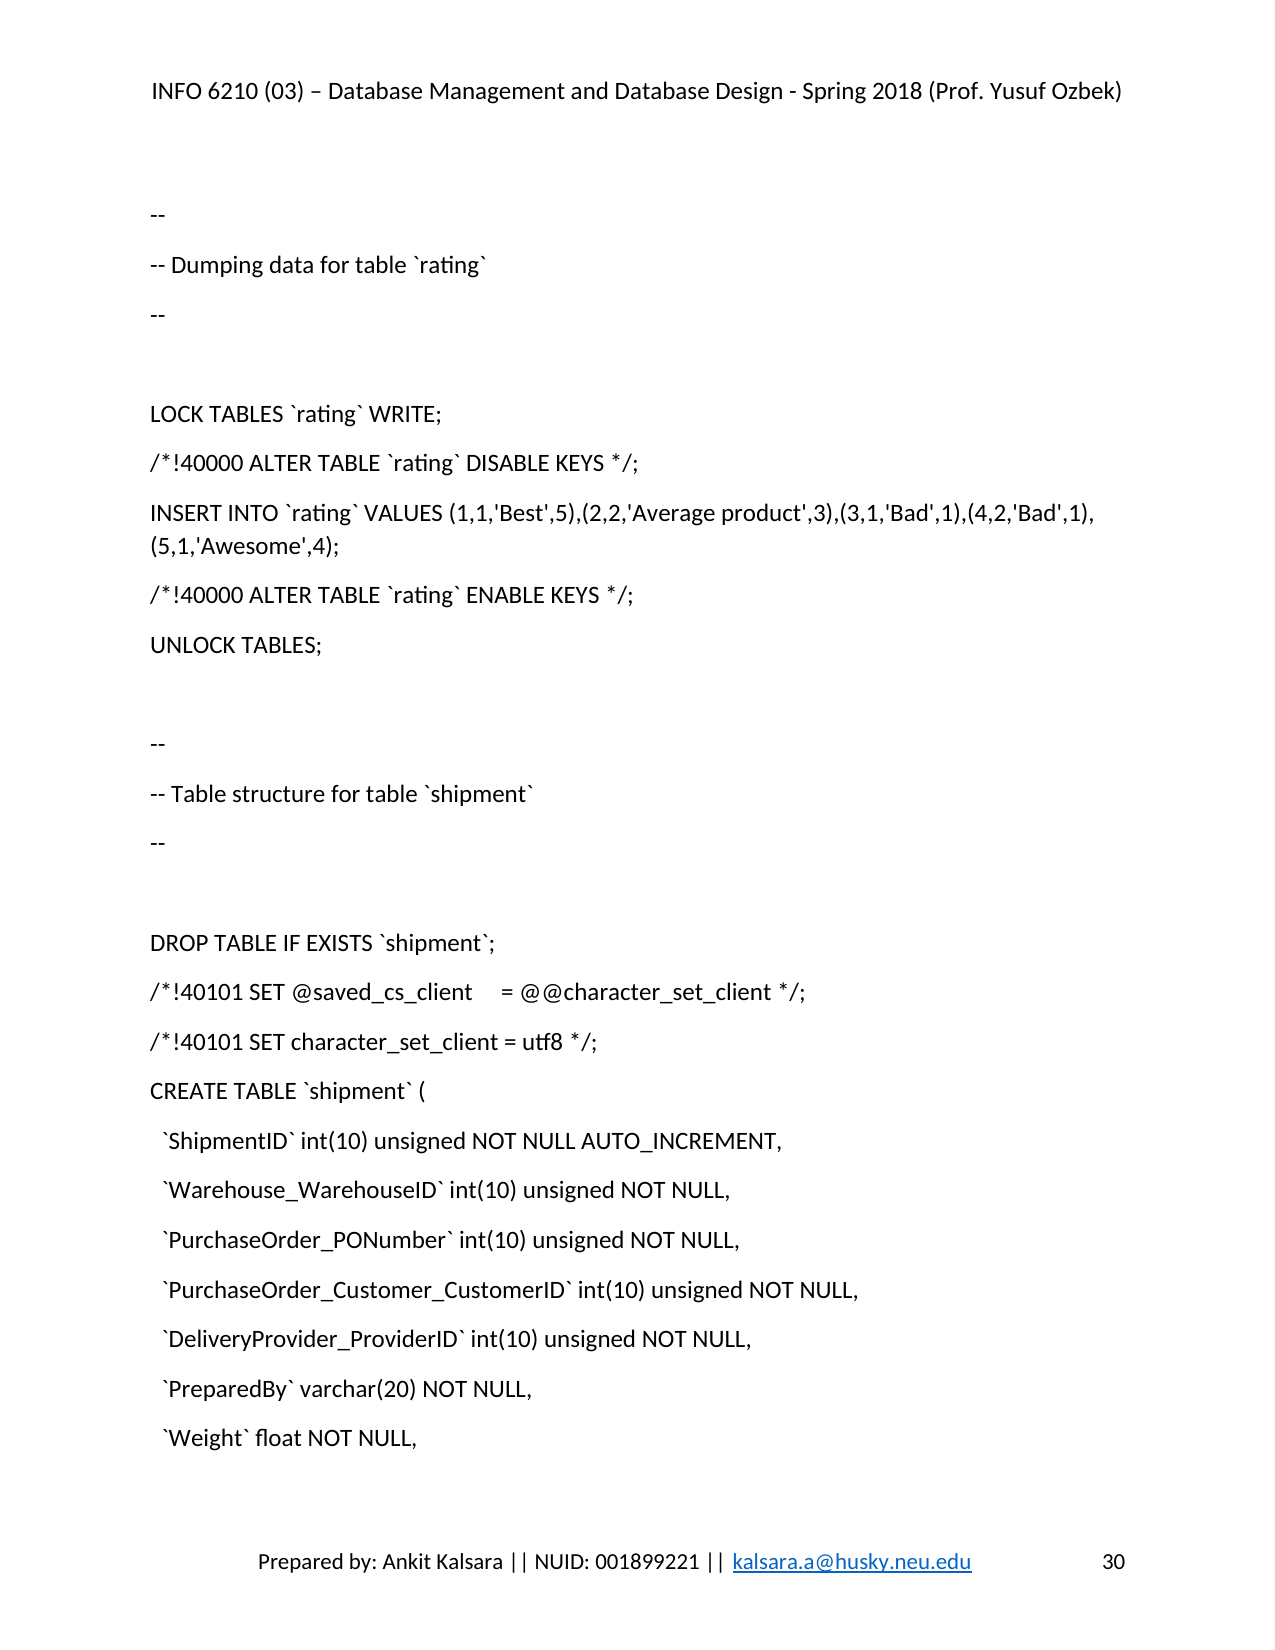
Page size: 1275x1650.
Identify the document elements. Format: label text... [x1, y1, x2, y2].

text CREATE TABLE `shipment` ( [150, 1075, 1125, 1106]
text -- [150, 728, 1125, 759]
text DROP TABLE IF EXISTS `shipment`; [150, 927, 1125, 957]
text /*!40000 ALTER TABLE `rating` DISABLE KEYS */; [150, 447, 1125, 478]
text INSERT INTO `rating` VALUES (1,1,'Best',5),(2,2,'Average product',3),(3,1,'Bad',1),(4,2,'Bad',1),(5,1,'Awesome',4); [150, 497, 1125, 561]
text -- Table structure for table `shipment` [150, 778, 1125, 808]
text `PurchaseOrder_Customer_CustomerID` int(10) unsigned NOT NULL, [150, 1274, 1125, 1304]
text -- [150, 199, 1125, 230]
text LOCK TABLES `rating` WRITE; [150, 398, 1125, 428]
text -- Dumping data for table `rating` [150, 249, 1125, 280]
text /*!40101 SET character_set_client = utf8 */; [150, 1026, 1125, 1056]
text `PreparedBy` varchar(20) NOT NULL, [150, 1373, 1125, 1403]
text -- [150, 299, 1125, 329]
text `PurchaseOrder_PONumber` int(10) unsigned NOT NULL, [150, 1224, 1125, 1255]
text -- [150, 827, 1125, 858]
text UNLOCK TABLES; [150, 629, 1125, 660]
text `DeliveryProvider_ProviderID` int(10) unsigned NOT NULL, [150, 1323, 1125, 1354]
text `Weight` float NOT NULL, [150, 1422, 1125, 1453]
text /*!40101 SET @saved_cs_client = @@character_set_client */; [150, 976, 1125, 1007]
text /*!40000 ALTER TABLE `rating` ENABLE KEYS */; [150, 579, 1125, 610]
text `ShipmentID` int(10) unsigned NOT NULL AUTO_INCREMENT, [150, 1125, 1125, 1156]
text `Warehouse_WarehouseID` int(10) unsigned NOT NULL, [150, 1174, 1125, 1205]
